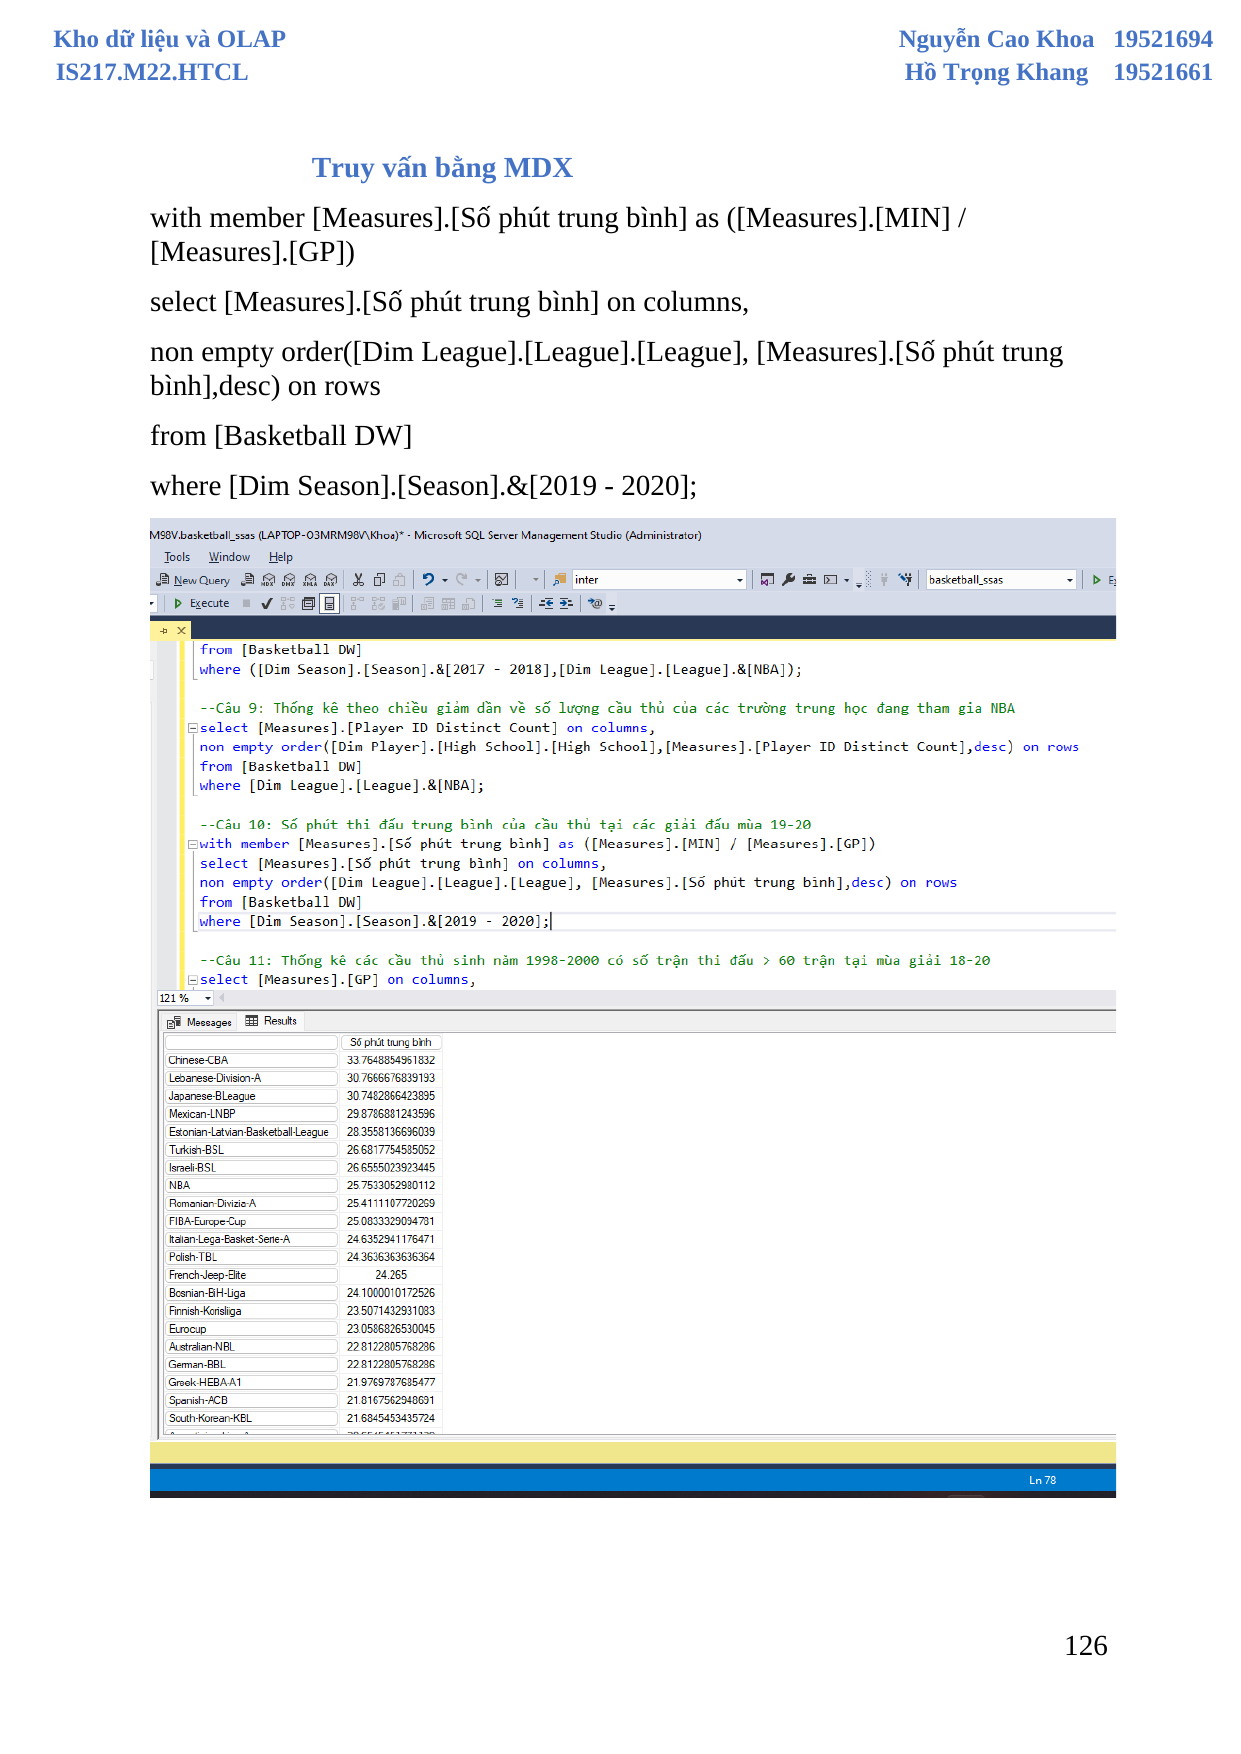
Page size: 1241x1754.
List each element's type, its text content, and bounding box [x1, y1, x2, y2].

text non empty order([Dim League].[League].[League], [Measures].[Số phút trung bình],desc) on rows [150, 334, 1107, 401]
picture [150, 518, 1117, 1498]
text where [Dim Season].[Season].&[2019 - 2020]; [150, 468, 1107, 502]
text from [Basketball DW] [150, 418, 1107, 452]
text select [Measures].[Số phút trung bình] on columns, [150, 284, 1107, 318]
subtitle Truy vấn bằng MDX [274, 150, 1107, 183]
text with member [Measures].[Số phút trung bình] as ([Measures].[MIN] / [Measures].[GP]) [150, 200, 1107, 267]
